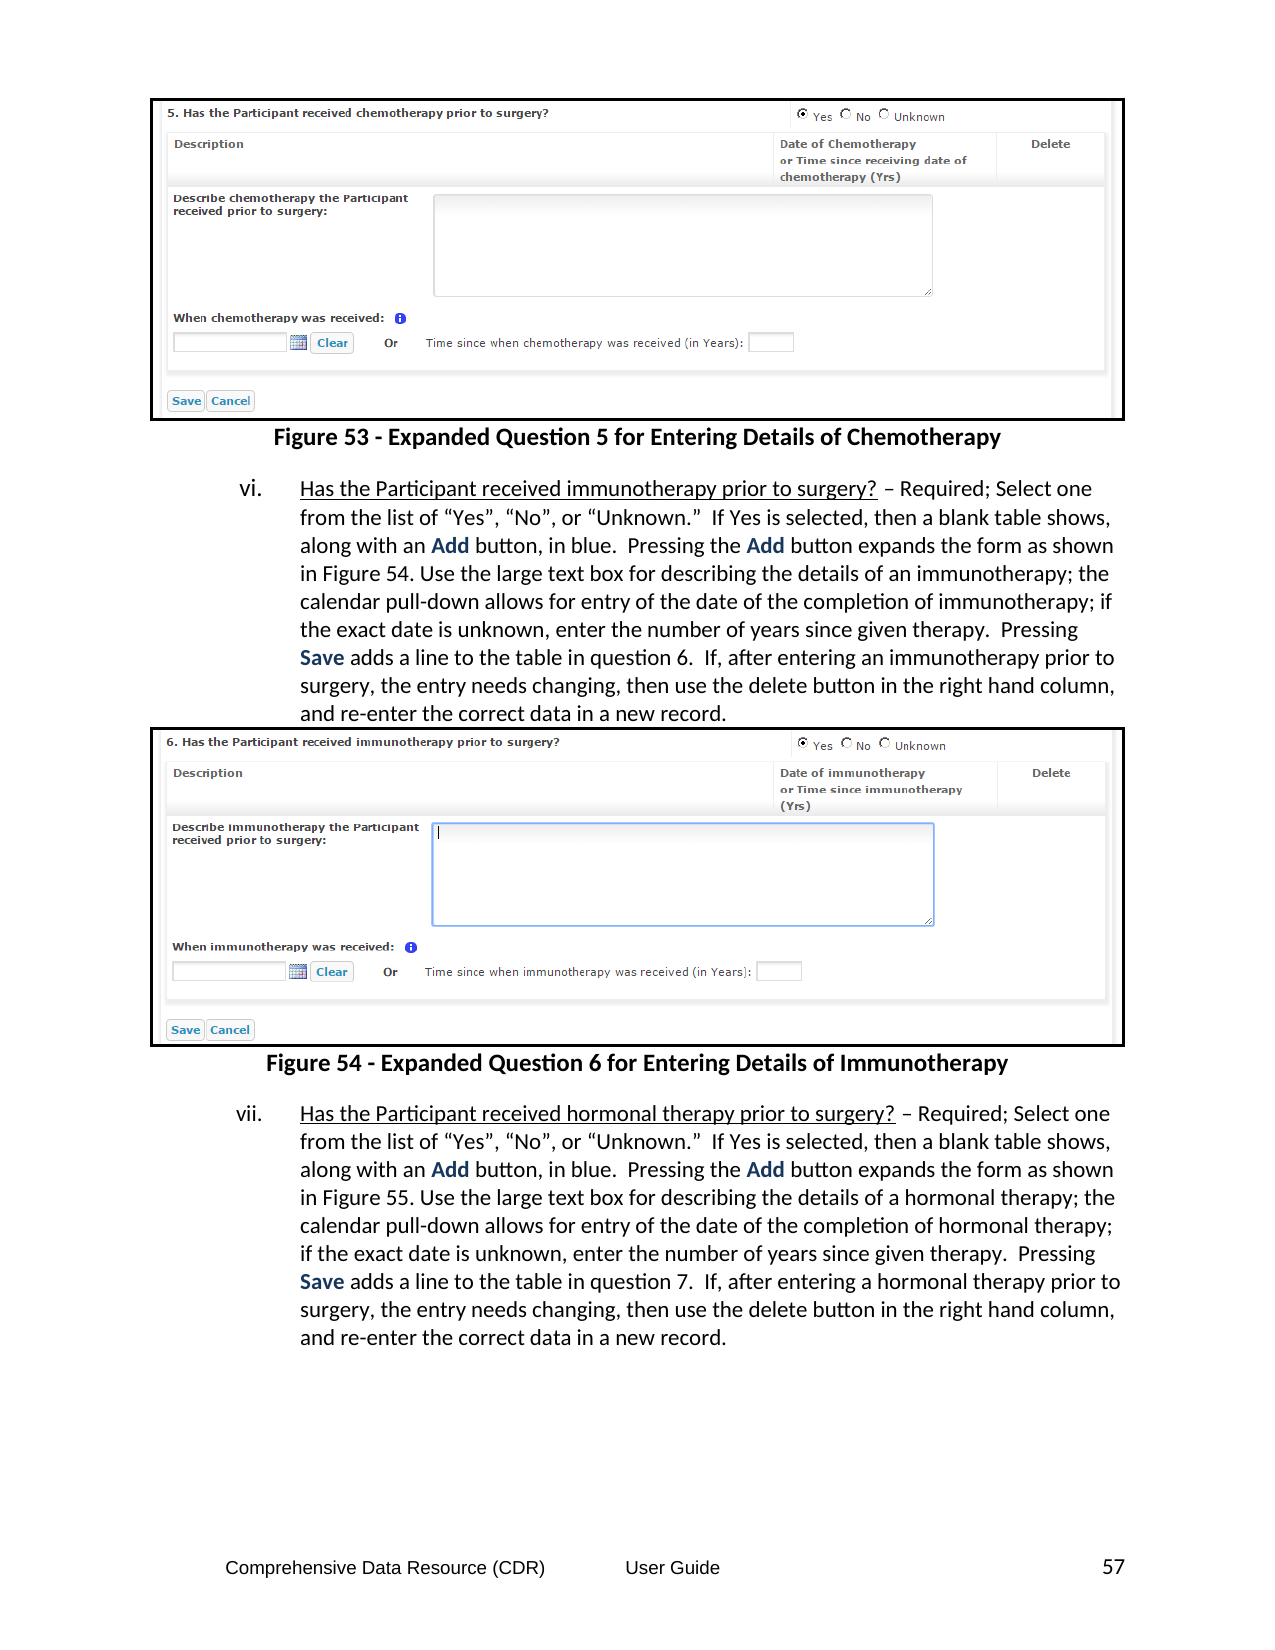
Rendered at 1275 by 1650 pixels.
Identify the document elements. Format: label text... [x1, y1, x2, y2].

picture [153, 730, 1122, 1044]
picture [153, 101, 1122, 418]
